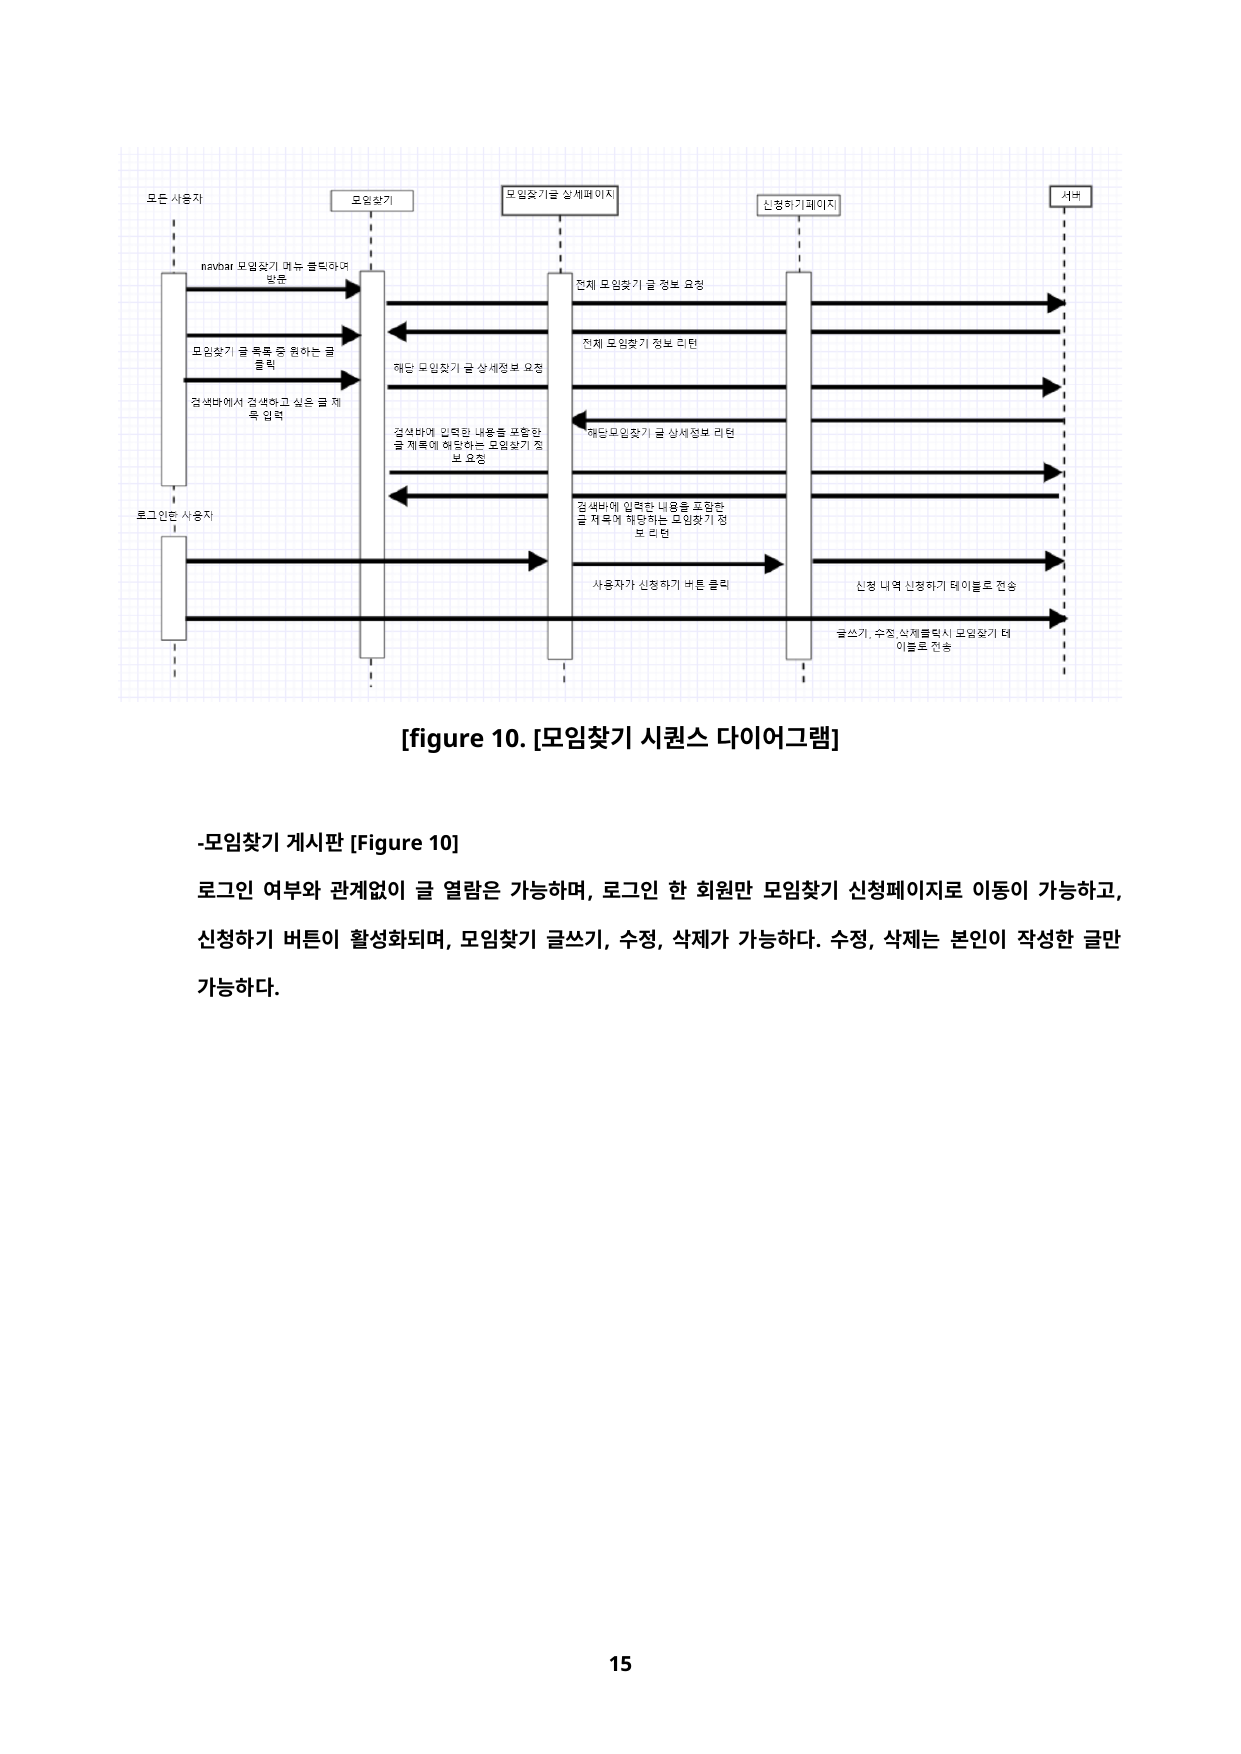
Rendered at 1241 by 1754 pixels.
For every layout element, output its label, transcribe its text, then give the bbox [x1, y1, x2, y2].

list -모임찾기 게시판 [Figure 10] [189, 824, 1130, 856]
picture [118, 147, 1123, 702]
list 로그인 여부와 관계없이 글 열람은 가능하며, 로그인 한 회원만 모임찾기 신청페이지로 이동이 가능하고, 신청하기 버튼이 활성화되며, 모임찾기 글쓰기, 수정, 삭제가 가능하다. 수정, 삭제는 본인이 작성한 글만 가능하다. [189, 872, 1130, 1004]
text [figure 10. [모임찾기 시퀀스 다이어그램] [118, 719, 1122, 755]
